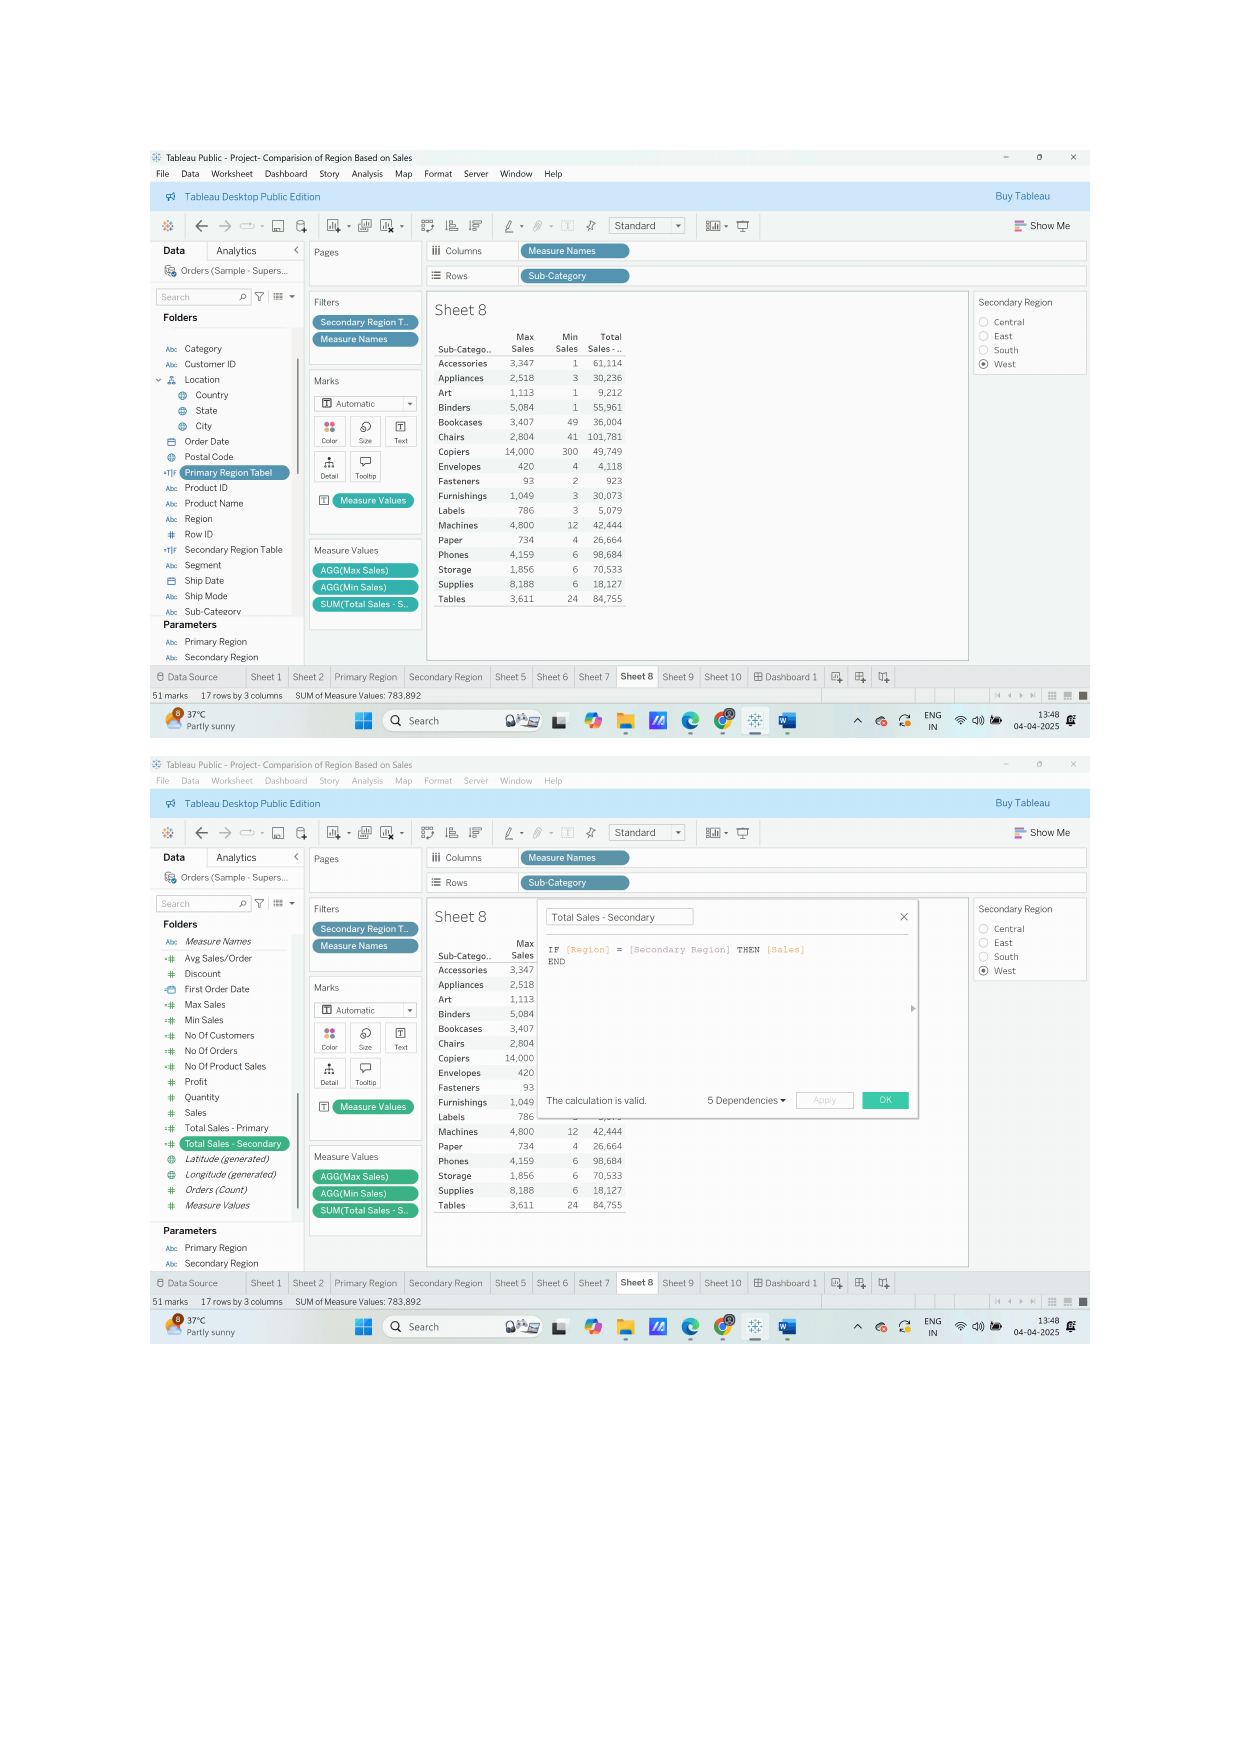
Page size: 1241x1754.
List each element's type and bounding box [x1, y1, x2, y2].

picture [150, 756, 1091, 1344]
picture [150, 150, 1091, 738]
